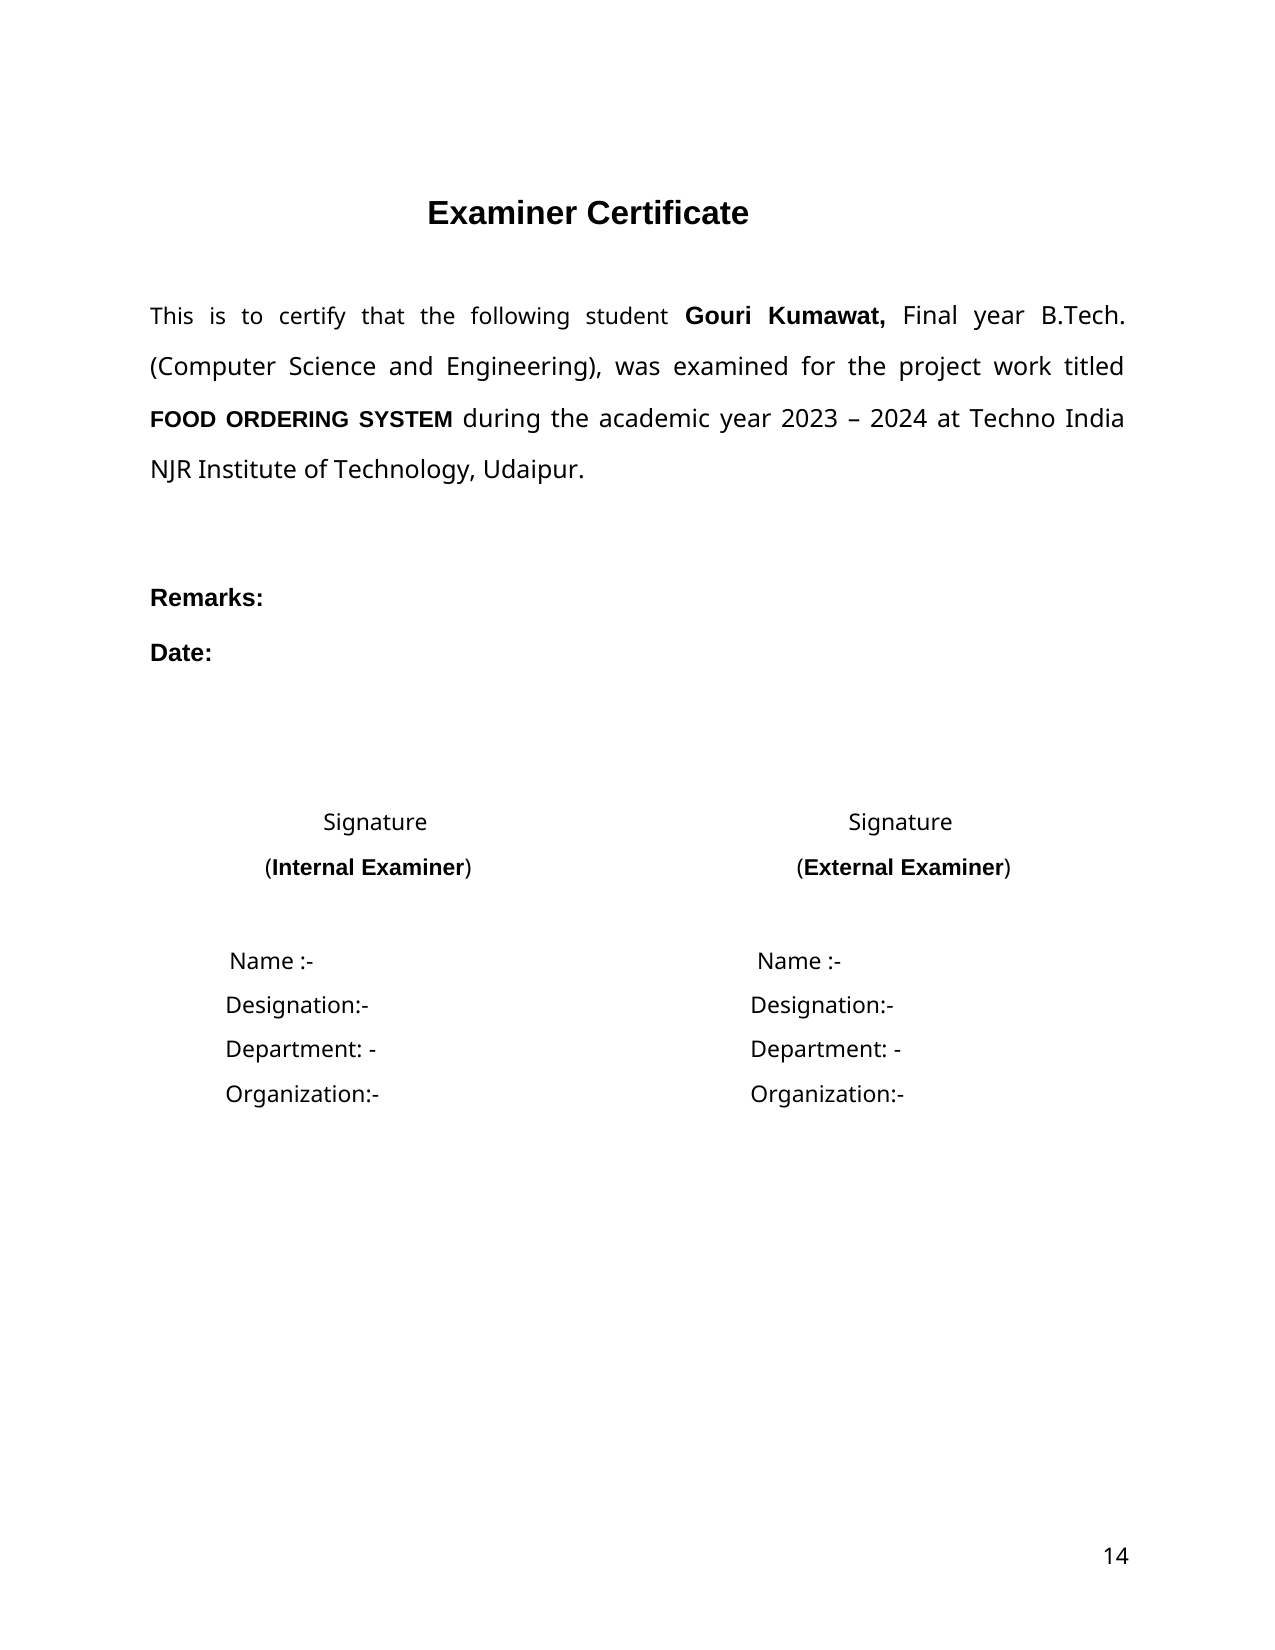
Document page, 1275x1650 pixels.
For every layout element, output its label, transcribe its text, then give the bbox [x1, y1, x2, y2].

text Signature Signature [67, 806, 1209, 837]
text Designation:- Designation:- [225, 989, 1212, 1020]
text Organization:- Organization:- [225, 1078, 1212, 1109]
text (Internal Examiner) (External Examiner) [67, 850, 1209, 882]
text This is to certify that the following student Gouri Kumawat, Final year B.Tech. (Computer Science and Engineering), was examined for the project work titled FOOD ORDERING SYSTEM during the academic year 2023 – 2024 at Techno India NJR Institute of Technology, Udaipur. [150, 297, 1126, 486]
subtitle Examiner Certificate [427, 193, 1212, 231]
text Department: - Department: - [225, 1033, 1212, 1065]
text Name :- Name :- [229, 944, 1212, 976]
text Date: [150, 638, 1212, 667]
subtitle Remarks: [150, 583, 1212, 611]
